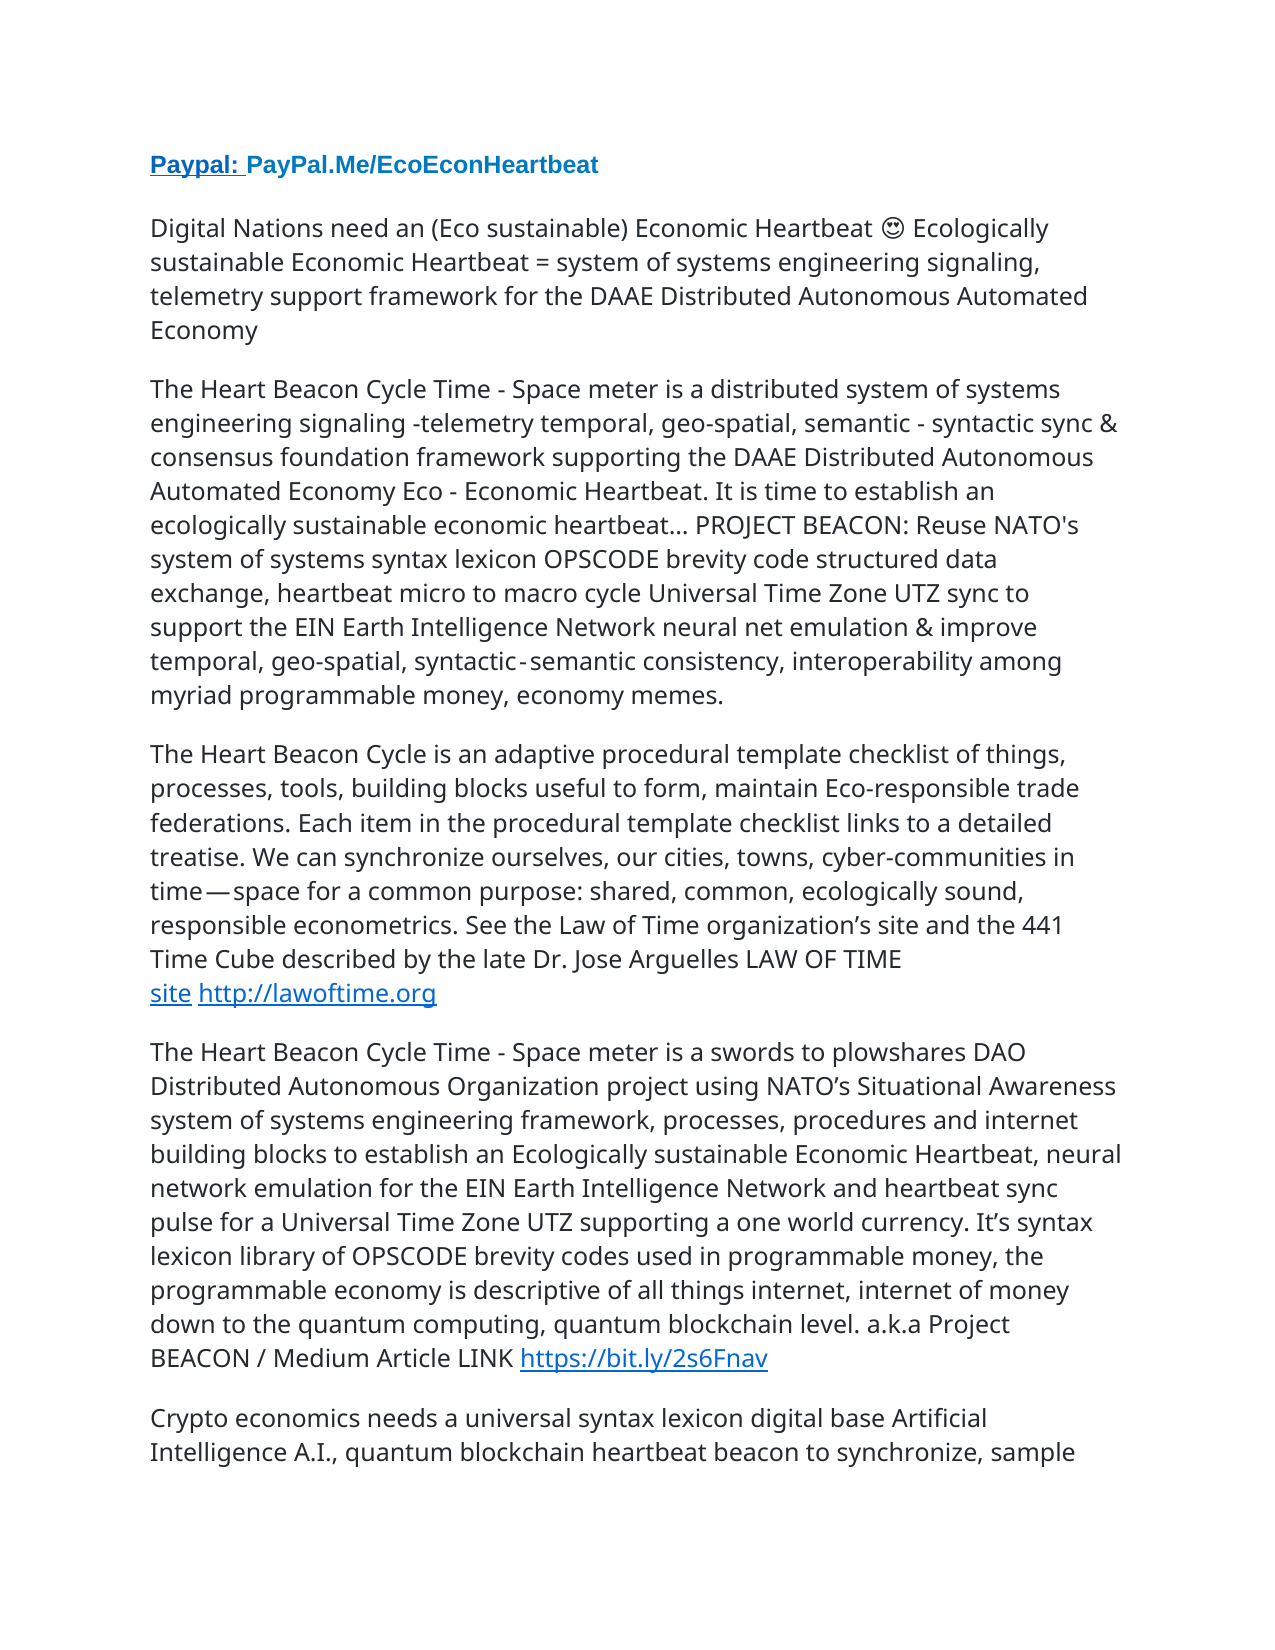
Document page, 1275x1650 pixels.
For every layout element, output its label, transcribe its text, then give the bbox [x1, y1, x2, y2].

text The Heart Beacon Cycle Time - Space meter is a distributed system of systems engineering signaling -telemetry temporal, geo-spatial, semantic - syntactic sync & consensus foundation framework supporting the DAAE Distributed Autonomous Automated Economy Eco - Economic Heartbeat. It is time to establish an ecologically sustainable economic heartbeat… PROJECT BEACON: Reuse NATO's system of systems syntax lexicon OPSCODE brevity code structured data exchange, heartbeat micro to macro cycle Universal Time Zone UTZ sync to support the EIN Earth Intelligence Network neural net emulation & improve temporal, geo-spatial, syntactic - semantic consistency, interoperability among myriad programmable money, economy memes. [150, 371, 1125, 712]
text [150, 1400, 1125, 1468]
text Paypal: PayPal.Me/EcoEconHeartbeat [150, 150, 1125, 179]
text Digital Nations need an (Eco sustainable) Economic Heartbeat 😍 Ecologically sustainable Economic Heartbeat = system of systems engineering signaling, telemetry support framework for the DAAE Distributed Autonomous Automated Economy [150, 210, 1125, 346]
text The Heart Beacon Cycle Time - Space meter is a swords to plowshares DAO Distributed Autonomous Organization project using NATO’s Situational Awareness system of systems engineering framework, processes, procedures and internet building blocks to establish an Ecologically sustainable Economic Heartbeat, neural network emulation for the EIN Earth Intelligence Network and heartbeat sync pulse for a Universal Time Zone UTZ supporting a one world currency. It’s syntax lexicon library of OPSCODE brevity codes used in programmable money, the programmable economy is descriptive of all things internet, internet of money down to the quantum computing, quantum blockchain level. a.k.a Project BEACON / Medium Article LINK https://bit.ly/2s6Fnav [150, 1034, 1125, 1375]
text The Heart Beacon Cycle is an adaptive procedural template checklist of things, processes, tools, building blocks useful to form, maintain Eco-responsible trade federations. Each item in the procedural template checklist links to a detailed treatise. We can synchronize ourselves, our cities, towns, cyber-communities in time — space for a common purpose: shared, common, ecologically sound, responsible econometrics. See the Law of Time organization’s site and the 441 Time Cube described by the late Dr. Jose Arguelles LAW OF TIME site http://lawoftime.org [150, 737, 1125, 1009]
